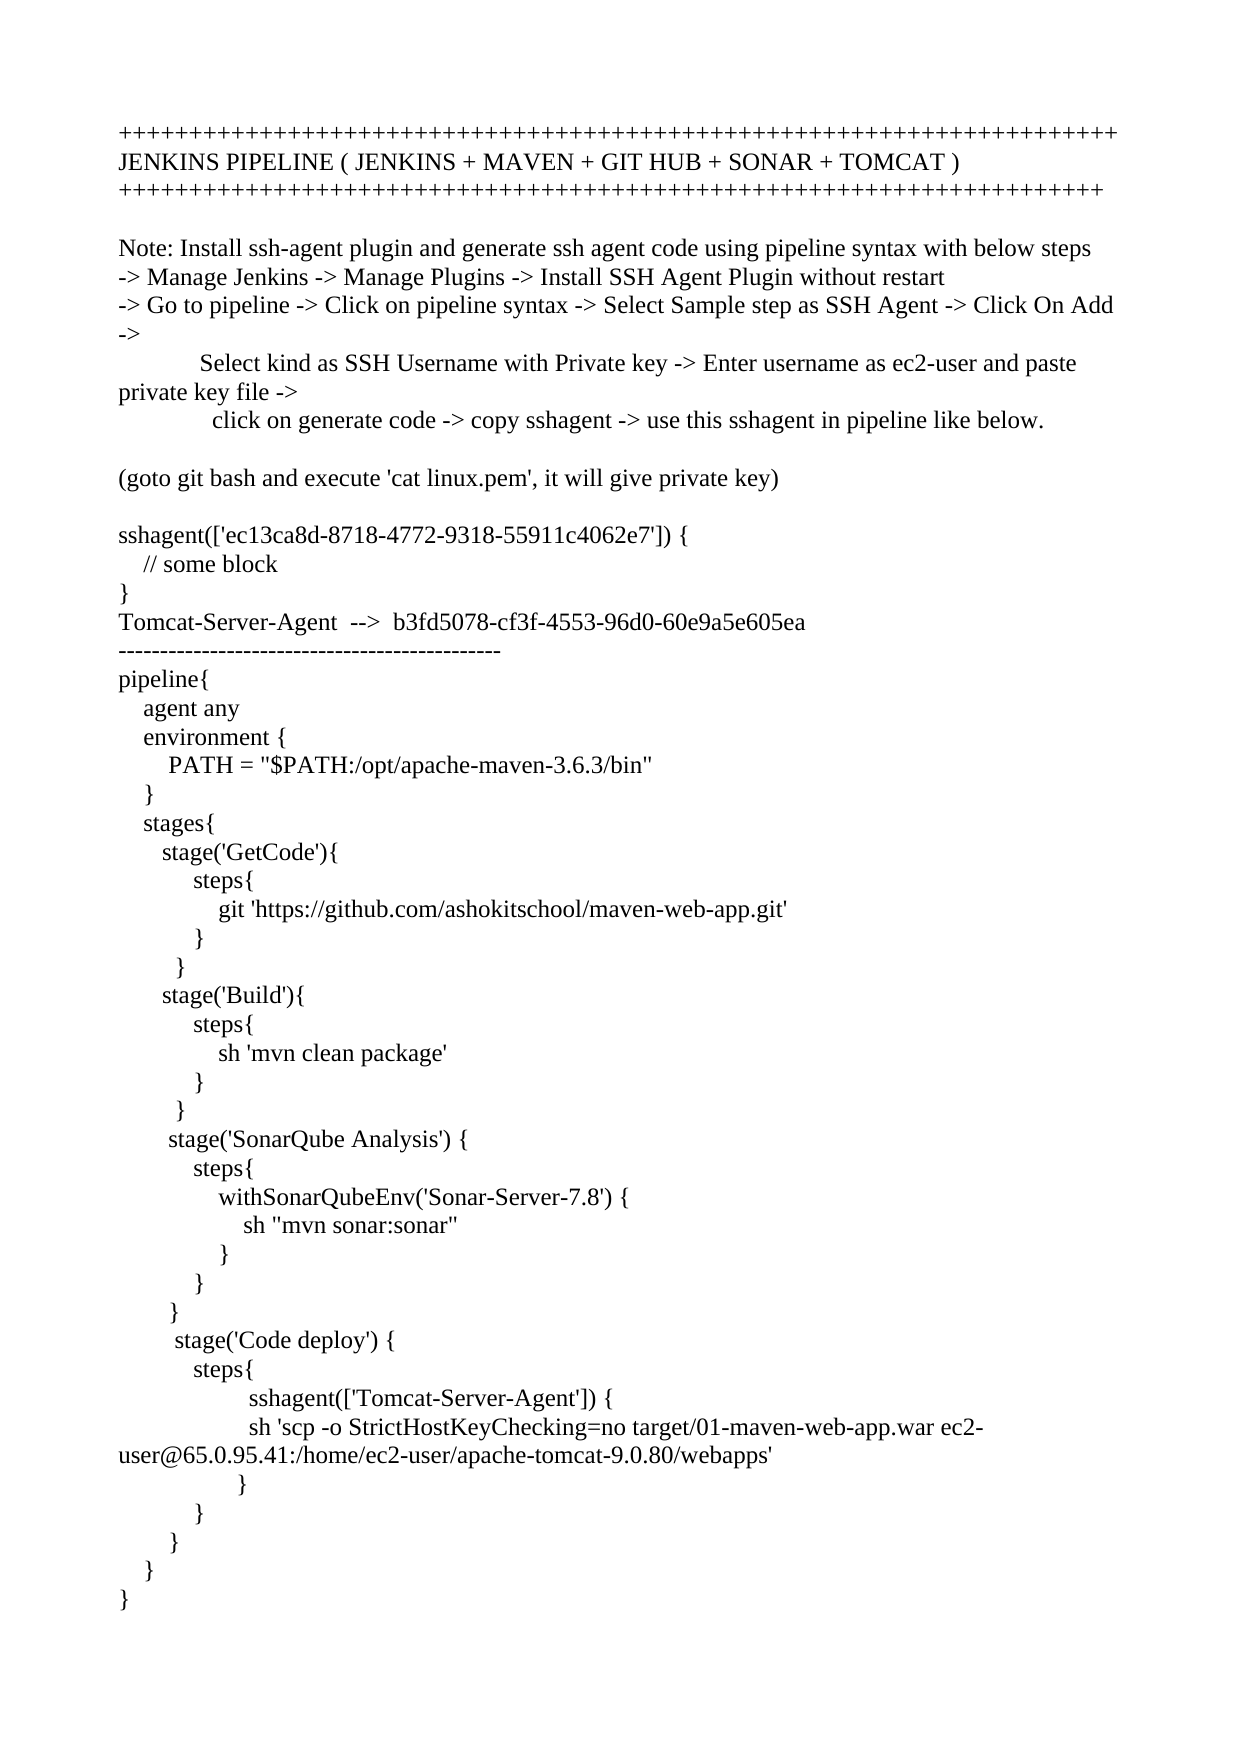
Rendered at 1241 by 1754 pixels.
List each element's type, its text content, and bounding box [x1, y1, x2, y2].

text } [118, 1239, 1122, 1268]
text Tomcat-Server-Agent --> b3fd5078-cf3f-4553-96d0-60e9a5e605ea [118, 607, 1122, 636]
text stage('GetCode'){ [118, 837, 1122, 866]
text sshagent(['Tomcat-Server-Agent']) { [118, 1383, 1122, 1412]
text click on generate code -> copy sshagent -> use this sshagent in pipeline like below. [118, 406, 1122, 434]
text PATH = "$PATH:/opt/apache-maven-3.6.3/bin" [118, 751, 1122, 779]
text } [118, 779, 1122, 808]
text } [118, 1096, 1122, 1124]
text } [118, 1584, 1122, 1613]
text withSonarQubeEnv('Sonar-Server-7.8') { [118, 1182, 1122, 1211]
text agent any [118, 693, 1122, 722]
text } [118, 952, 1122, 981]
text JENKINS PIPELINE ( JENKINS + MAVEN + GIT HUB + SONAR + TOMCAT ) [118, 147, 1122, 176]
text pipeline{ [118, 664, 1122, 693]
text Note: Install ssh-agent plugin and generate ssh agent code using pipeline syntax with below steps [118, 233, 1122, 262]
text stages{ [118, 808, 1122, 837]
text } [118, 1067, 1122, 1096]
text stage('Build'){ [118, 981, 1122, 1009]
text ---------------------------------------------- [118, 636, 1122, 664]
text } [118, 1268, 1122, 1297]
text sh 'mvn clean package' [118, 1038, 1122, 1067]
text steps{ [118, 866, 1122, 894]
text -> Go to pipeline -> Click on pipeline syntax -> Select Sample step as SSH Agent -> Click On Add -> [118, 291, 1122, 348]
text // some block [118, 549, 1122, 578]
text } [118, 1527, 1122, 1556]
text } [118, 923, 1122, 952]
text } [118, 578, 1122, 607]
text } [118, 1469, 1122, 1498]
text -> Manage Jenkins -> Manage Plugins -> Install SSH Agent Plugin without restart [118, 262, 1122, 291]
text stage('SonarQube Analysis') { [118, 1124, 1122, 1153]
text stage('Code deploy') { [118, 1326, 1122, 1354]
text sh "mvn sonar:sonar" [118, 1211, 1122, 1239]
text environment { [118, 722, 1122, 751]
text Select kind as SSH Username with Private key -> Enter username as ec2-user and paste private key file -> [118, 348, 1122, 406]
text } [118, 1556, 1122, 1584]
text } [118, 1297, 1122, 1326]
text sshagent(['ec13ca8d-8718-4772-9318-55911c4062e7']) { [118, 521, 1122, 549]
text ++++++++++++++++++++++++++++++++++++++++++++++++++++++++++++++++++++++ [118, 176, 1122, 204]
text steps{ [118, 1153, 1122, 1182]
text +++++++++++++++++++++++++++++++++++++++++++++++++++++++++++++++++++++++ [118, 118, 1122, 147]
text (goto git bash and execute 'cat linux.pem', it will give private key) [118, 463, 1122, 492]
text git 'https://github.com/ashokitschool/maven-web-app.git' [118, 894, 1122, 923]
text steps{ [118, 1009, 1122, 1038]
text } [118, 1498, 1122, 1527]
text sh 'scp -o StrictHostKeyChecking=no target/01-maven-web-app.war ec2-user@65.0.95.41:/home/ec2-user/apache-tomcat-9.0.80/webapps' [118, 1412, 1122, 1469]
text steps{ [118, 1354, 1122, 1383]
